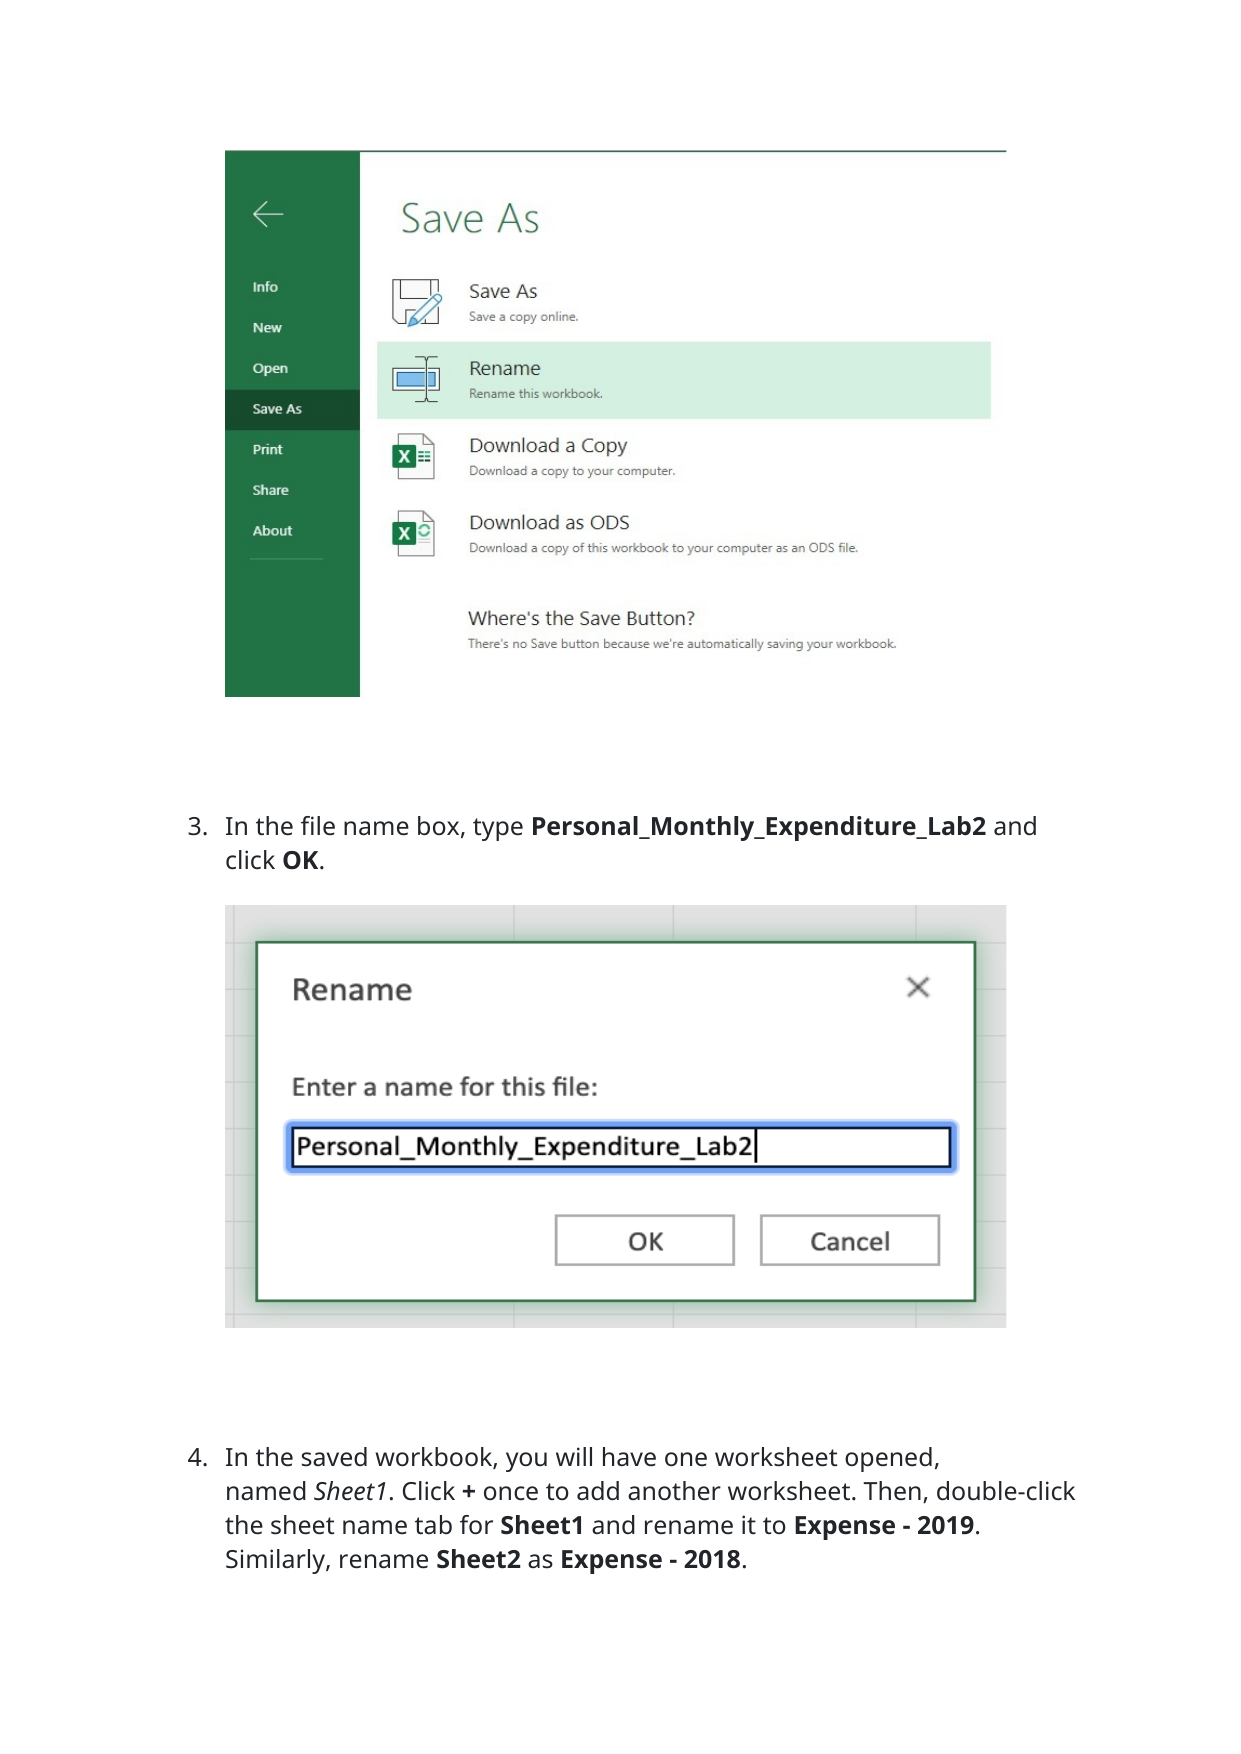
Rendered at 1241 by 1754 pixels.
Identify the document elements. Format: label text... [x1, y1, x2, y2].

list In the saved workbook, you will have one worksheet opened, named Sheet1. Click + once to add another worksheet. Then, double-click the sheet name tab for Sheet1 and rename it to Expense - 2019. Similarly, rename Sheet2 as Expense - 2018. [187, 1439, 1090, 1576]
picture [225, 150, 1007, 697]
list In the file name box, type Personal_Monthly_Expenditure_Lab2 and click OK. [187, 808, 1090, 877]
picture [225, 905, 1007, 1328]
